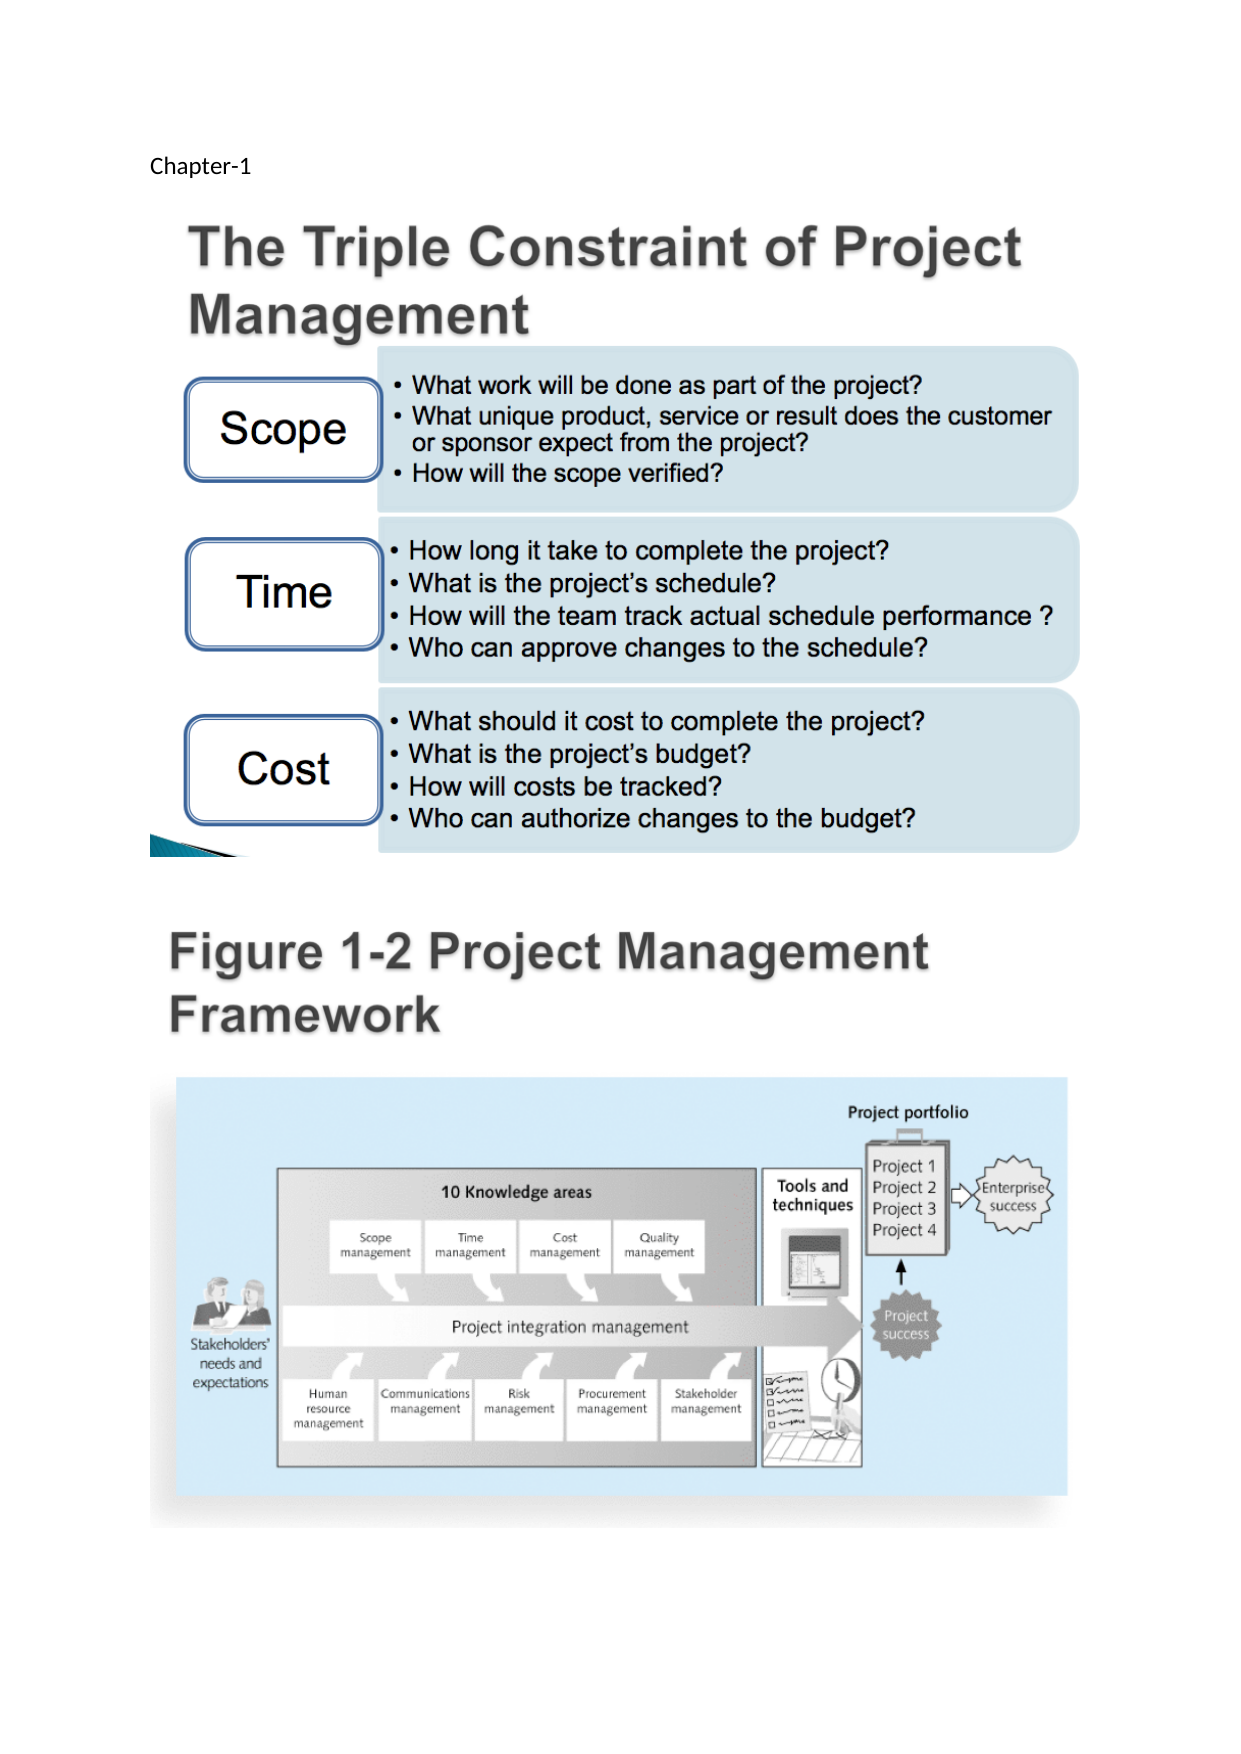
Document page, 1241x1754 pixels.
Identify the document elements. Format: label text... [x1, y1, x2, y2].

text Chapter-1 [150, 150, 1090, 181]
picture [150, 917, 1090, 1528]
picture [150, 211, 1090, 857]
